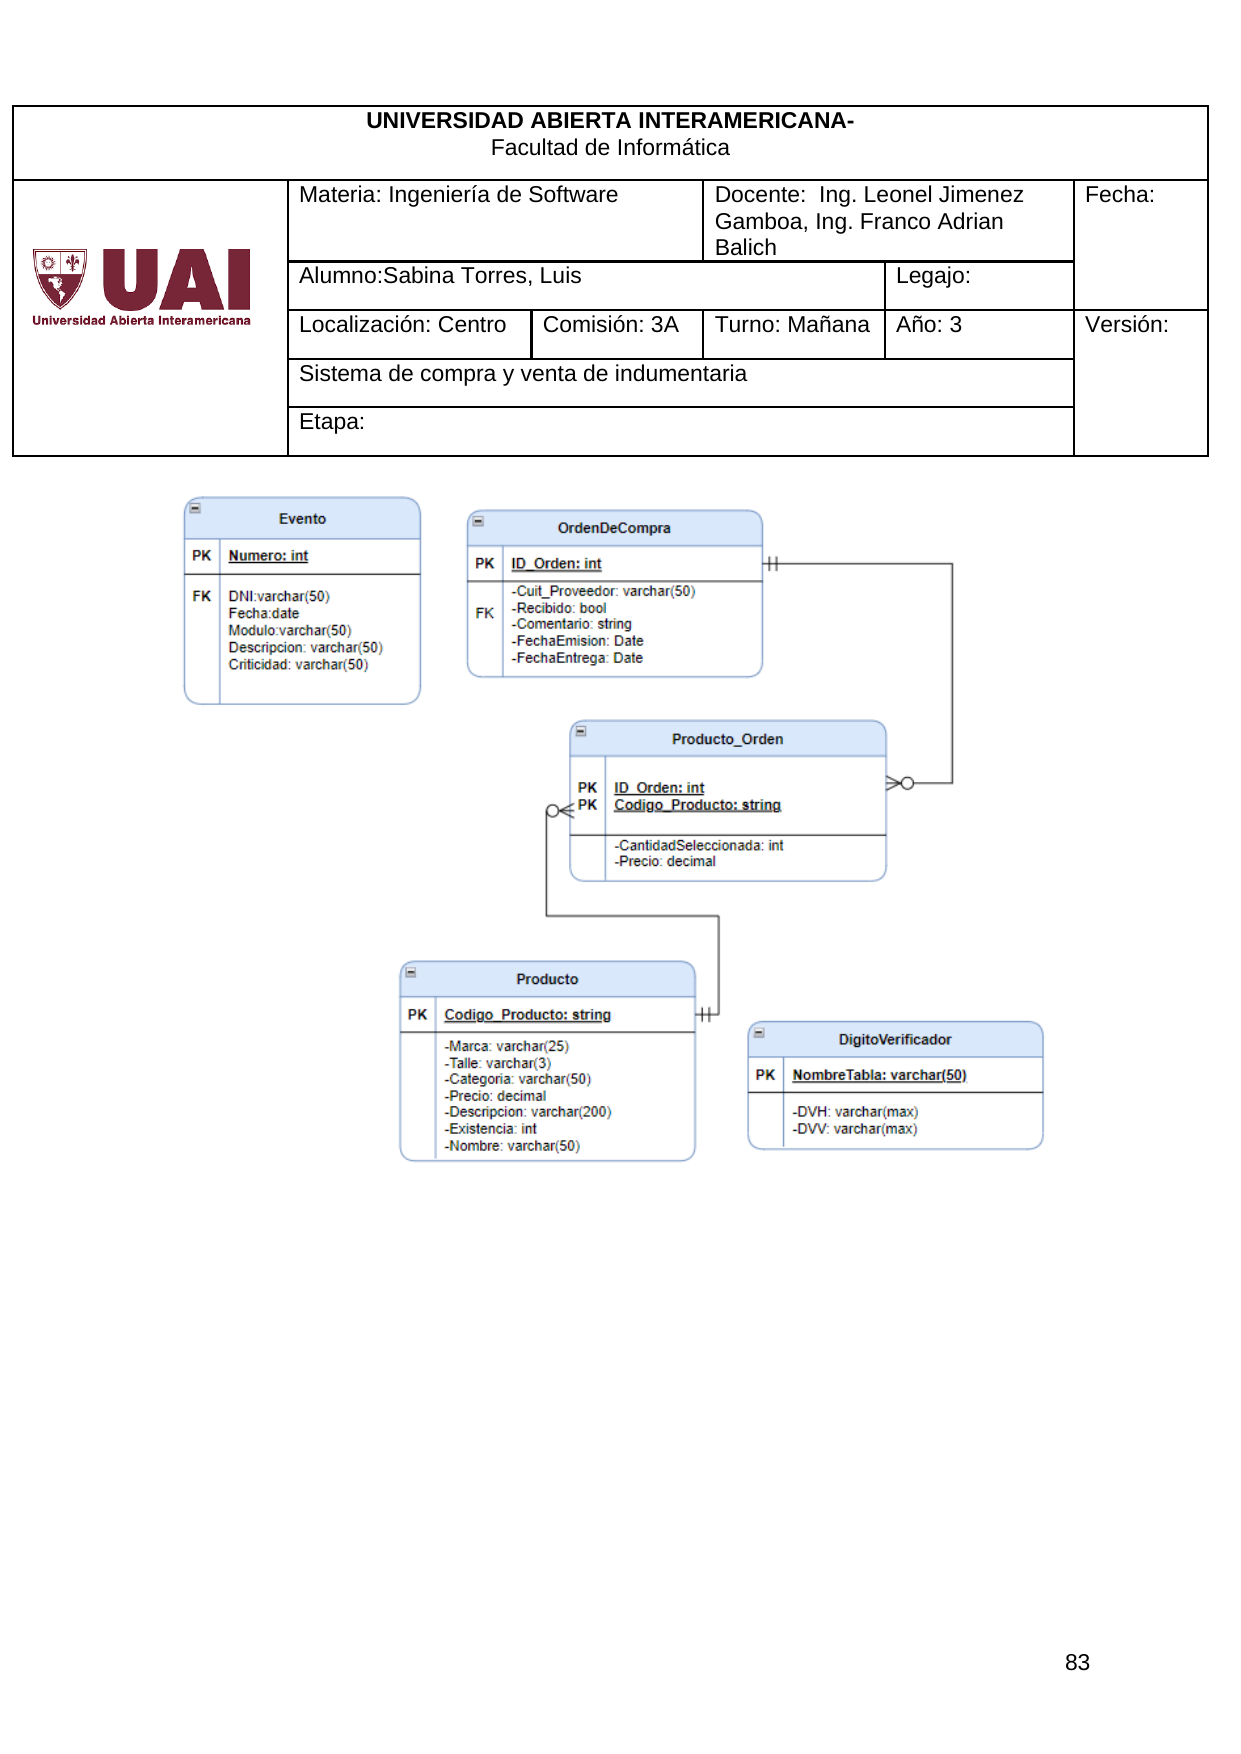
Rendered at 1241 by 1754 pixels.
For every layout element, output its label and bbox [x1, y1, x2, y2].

picture [23, 234, 258, 337]
picture [150, 482, 1091, 1185]
